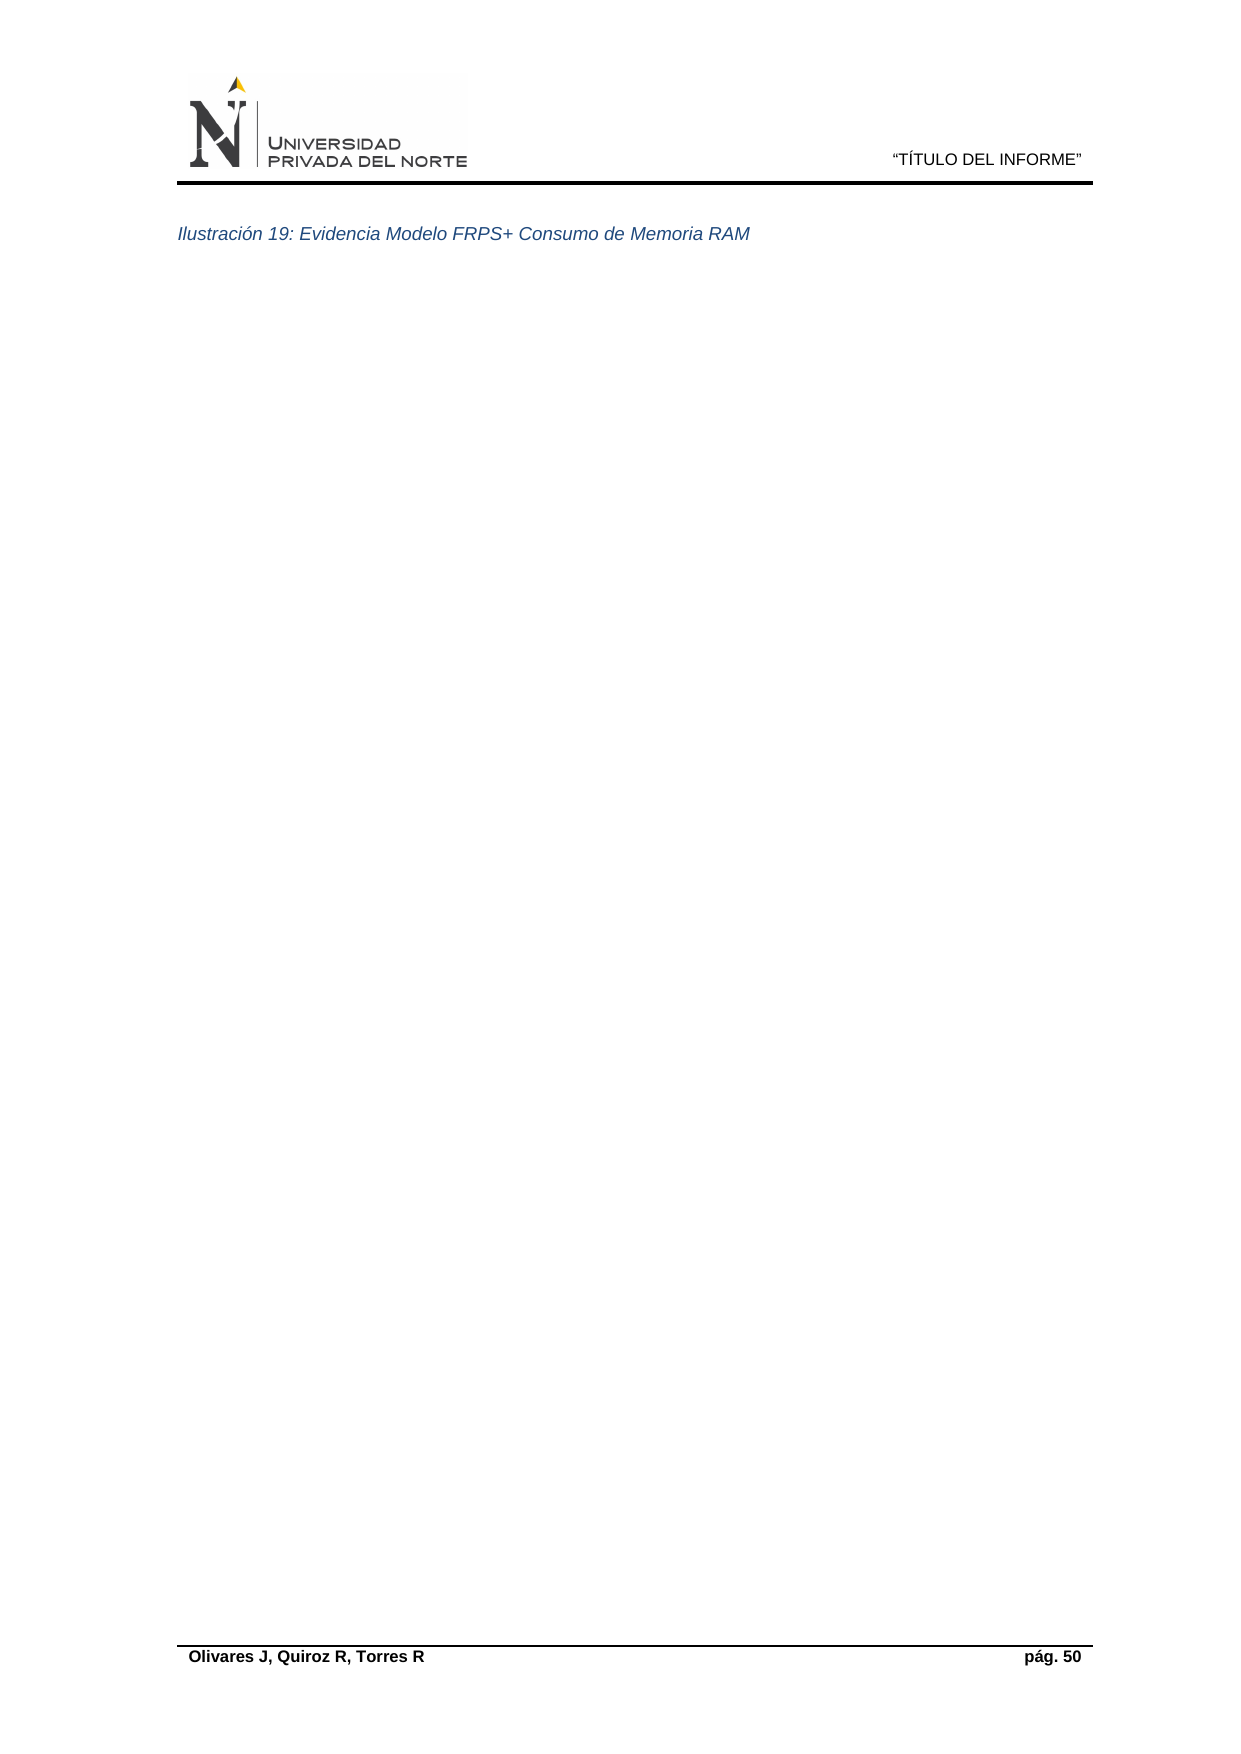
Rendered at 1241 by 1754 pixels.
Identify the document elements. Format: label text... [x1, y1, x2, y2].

text Ilustración 19: Evidencia Modelo FRPS+ Consumo de Memoria RAM [177, 223, 1092, 244]
picture [188, 73, 469, 169]
